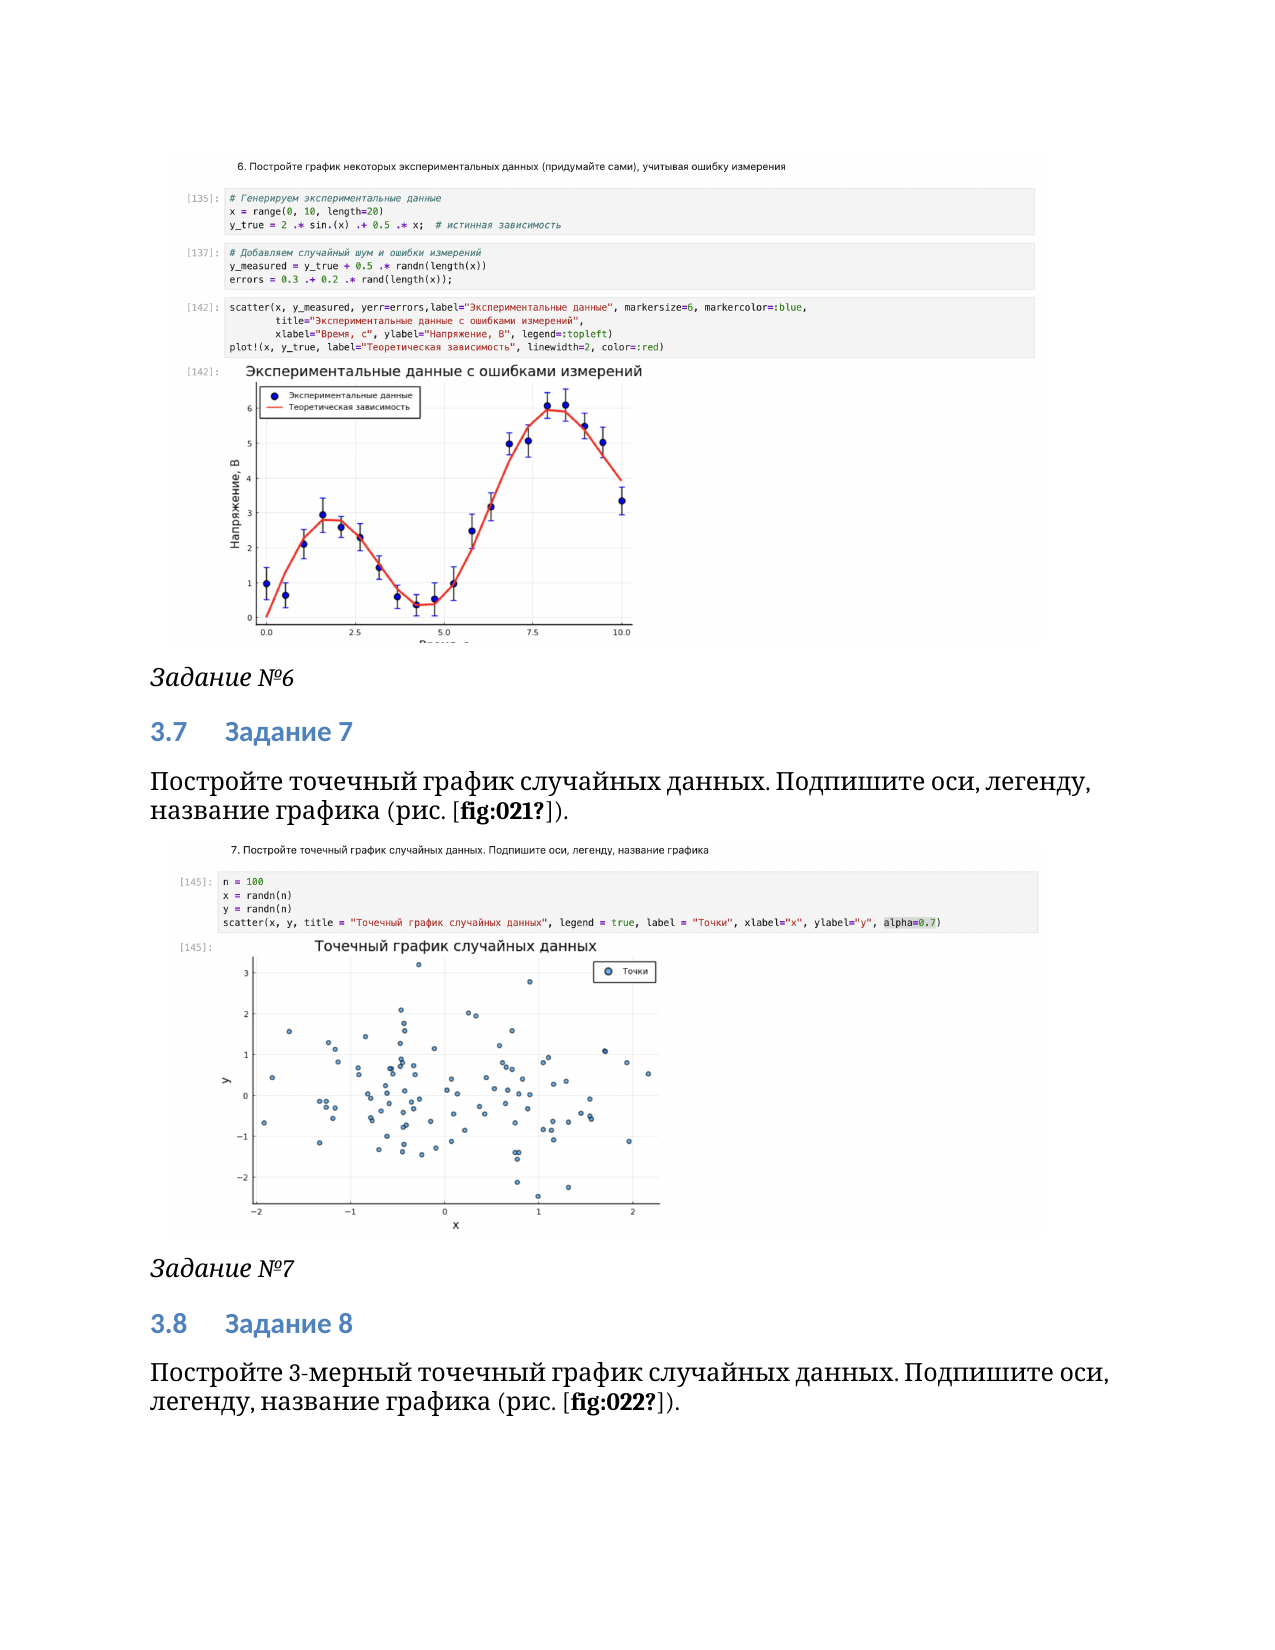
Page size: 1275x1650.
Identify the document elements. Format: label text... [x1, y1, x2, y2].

picture [168, 844, 1044, 1235]
picture [168, 150, 1044, 643]
subtitle 3.7 Задание 7 [150, 713, 1125, 749]
text Постройте точечный график случайных данных. Подпишите оси, легенду, название графика (рис. [fig:021?]). [150, 768, 1125, 825]
text Задание №7 [150, 1255, 1125, 1284]
text Задание №6 [150, 664, 1125, 693]
subtitle 3.8 Задание 8 [150, 1305, 1125, 1341]
text Постройте 3-мерный точечный график случайных данных. Подпишите оси, легенду, название графика (рис. [fig:022?]). [150, 1359, 1125, 1417]
